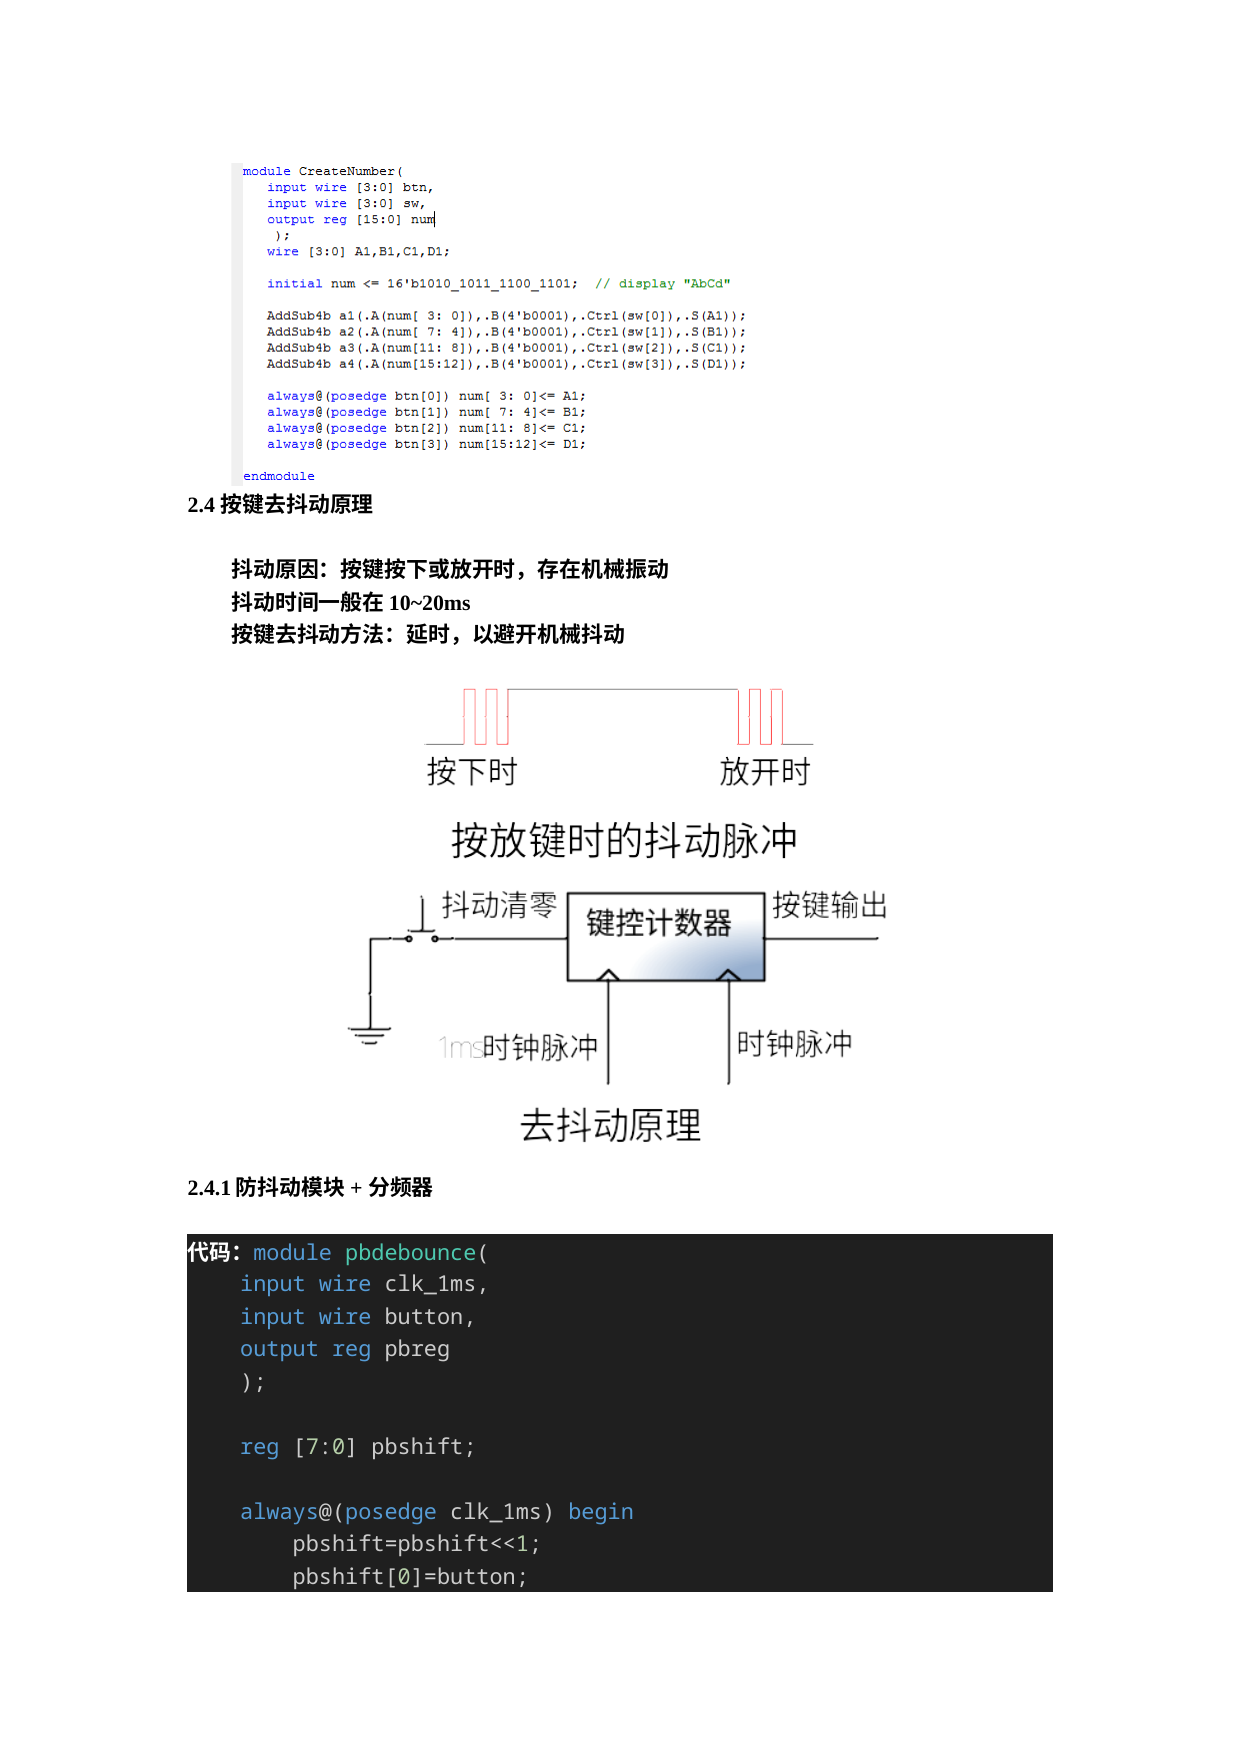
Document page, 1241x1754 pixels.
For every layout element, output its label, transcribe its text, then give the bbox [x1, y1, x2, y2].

text 2.4 按键去抖动原理 [187, 487, 1053, 519]
text output reg pbreg [187, 1332, 1053, 1364]
text input wire clk_1ms, [187, 1267, 1053, 1299]
text 代码：module pbdebounce( [187, 1234, 1053, 1267]
text pbshift=pbshift<<1; [187, 1527, 1053, 1559]
text input wire button, [187, 1299, 1053, 1332]
text reg [7:0] pbshift; [187, 1429, 1053, 1462]
text 抖动原因：按键按下或放开时，存在机械振动 [187, 552, 1053, 584]
text 按键去抖动方法：延时，以避开机械抖动 [187, 617, 1053, 649]
text always@(posedge clk_1ms) begin [187, 1494, 1053, 1527]
text pbshift[0]=button; [187, 1559, 1053, 1592]
picture [231, 163, 777, 486]
text ); [187, 1364, 1053, 1397]
text 抖动时间一般在10~20ms [187, 584, 1053, 617]
text 2.4.1防抖动模块 + 分频器 [187, 1169, 1053, 1202]
